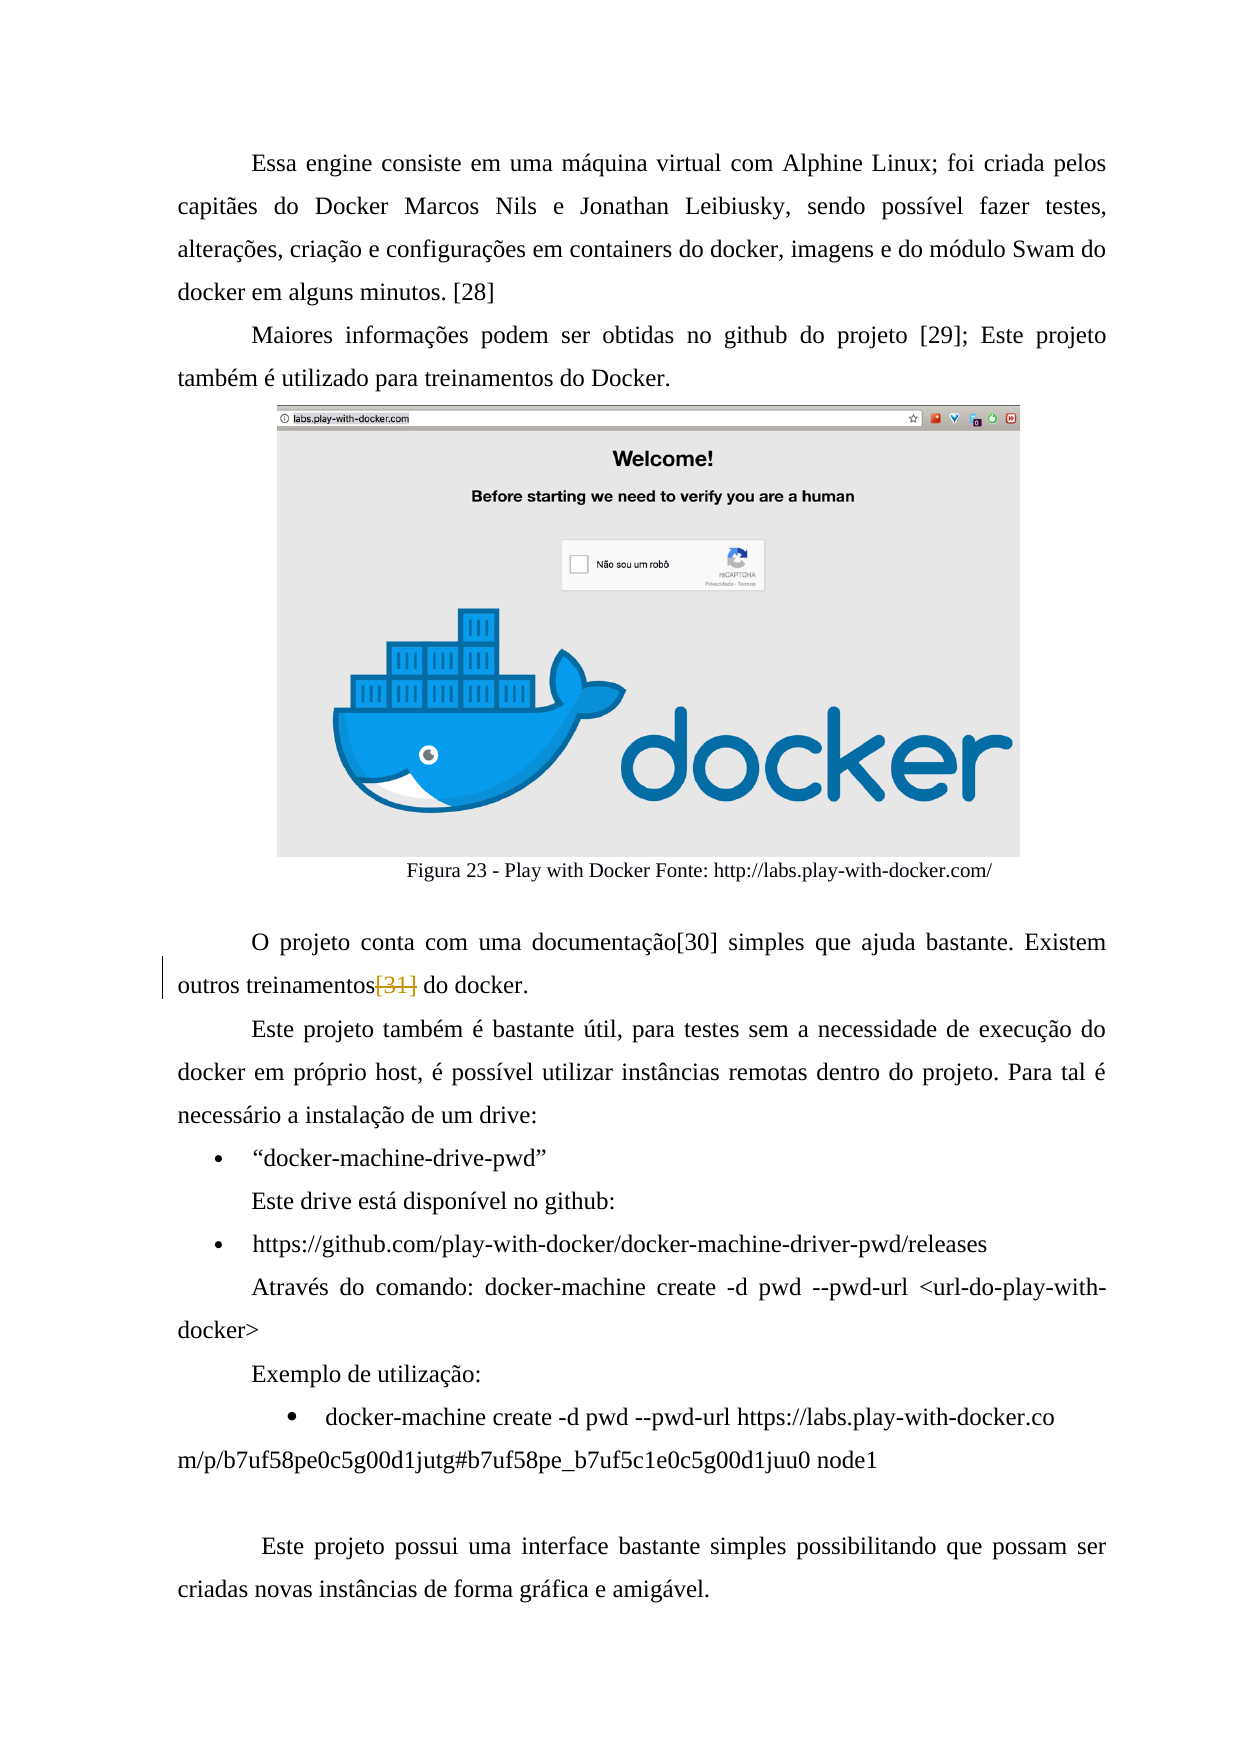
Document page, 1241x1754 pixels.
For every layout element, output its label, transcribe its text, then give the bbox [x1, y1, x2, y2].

text Essa engine consiste em uma máquina virtual com Alphine Linux; foi criada pelos capitães do Docker Marcos Nils e Jonathan Leibiusky, sendo possível fazer testes, alterações, criação e configurações em containers do docker, imagens e do módulo Swam do docker em alguns minutos. [28] [177, 148, 1107, 306]
picture [277, 405, 1021, 857]
text Maiores informações podem ser obtidas no github do projeto [29]; Este projeto também é utilizado para treinamentos do Docker. [177, 320, 1107, 392]
text m/p/b7uf58pe0c5g00d1jutg#b7uf58pe_b7uf5c1e0c5g00d1juu0 node1 [177, 1445, 1107, 1474]
list https://github.com/play-with-docker/docker-machine-driver-pwd/releases [215, 1229, 1107, 1258]
text Este projeto possui uma interface bastante simples possibilitando que possam ser criadas novas instâncias de forma gráfica e amigável. [177, 1531, 1107, 1603]
text Este drive está disponível no github: [177, 1186, 1107, 1215]
text O projeto conta com uma documentação[30] simples que ajuda bastante. Existem outros treinamentos do docker. [177, 927, 1107, 999]
text Exemplo de utilização: [177, 1359, 1107, 1387]
list docker-machine create -d pwd --pwd-url https://labs.play-with-docker.co [288, 1402, 1107, 1431]
text Este projeto também é bastante útil, para testes sem a necessidade de execução do docker em próprio host, é possível utilizar instâncias remotas dentro do projeto. Para tal é necessário a instalação de um drive: [177, 1014, 1107, 1129]
list “docker-machine-drive-pwd” [215, 1143, 1107, 1172]
text Através do comando: docker-machine create -d pwd --pwd-url <url-do-play-with-docker> [177, 1272, 1107, 1344]
